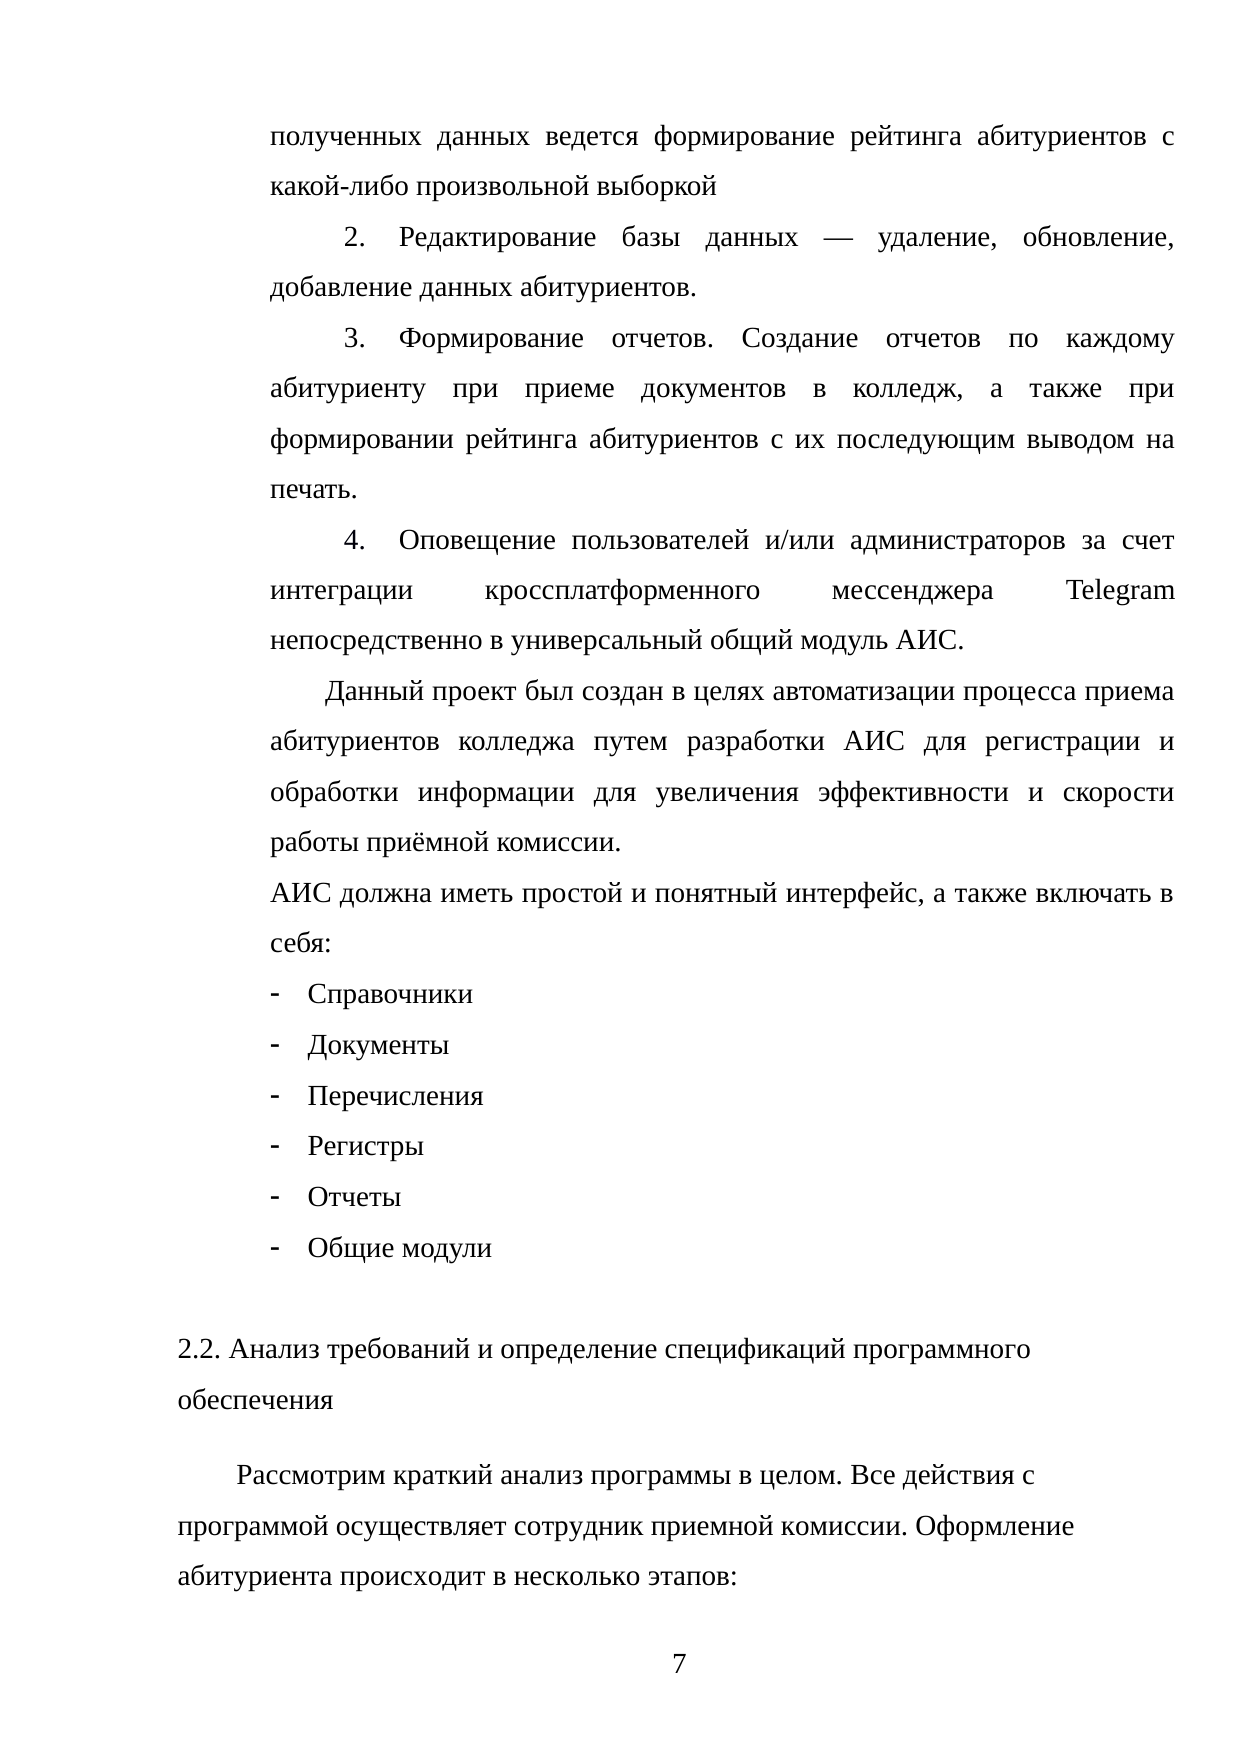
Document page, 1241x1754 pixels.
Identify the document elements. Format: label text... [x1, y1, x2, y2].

text Рассмотрим краткий анализ программы в целом. Все действия с программой осуществляет сотрудник приемной комиссии. Оформление абитуриента происходит в несколько этапов: [177, 1457, 1181, 1591]
list Регистры [270, 1128, 1175, 1162]
list Документы [270, 1027, 1175, 1060]
list Оповещение пользователей и/или администраторов за счет интеграции кроссплатформенного мессенджера Telegram непосредственно в универсальный общий модуль АИС. [270, 522, 1175, 656]
list Отчеты [270, 1179, 1175, 1213]
list Справочники [270, 976, 1175, 1009]
list Редактирование базы данных — удаление, обновление, добавление данных абитуриентов. [270, 219, 1175, 303]
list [270, 118, 1175, 202]
subtitle 2.2. Анализ требований и определение спецификаций программного обеспечения [177, 1332, 1181, 1416]
list Общие модули [270, 1230, 1175, 1264]
text Данный проект был создан в целях автоматизации процесса приема абитуриентов колледжа путем разработки АИС для регистрации и обработки информации для увеличения эффективности и скорости работы приёмной комиссии. [270, 673, 1175, 858]
list Перечисления [270, 1078, 1175, 1111]
text АИС должна иметь простой и понятный интерфейс, а также включать в себя: [270, 875, 1175, 959]
list Формирование отчетов. Создание отчетов по каждому абитуриенту при приеме документов в колледж, а также при формировании рейтинга абитуриентов c их последующим выводом на печать. [270, 320, 1175, 505]
